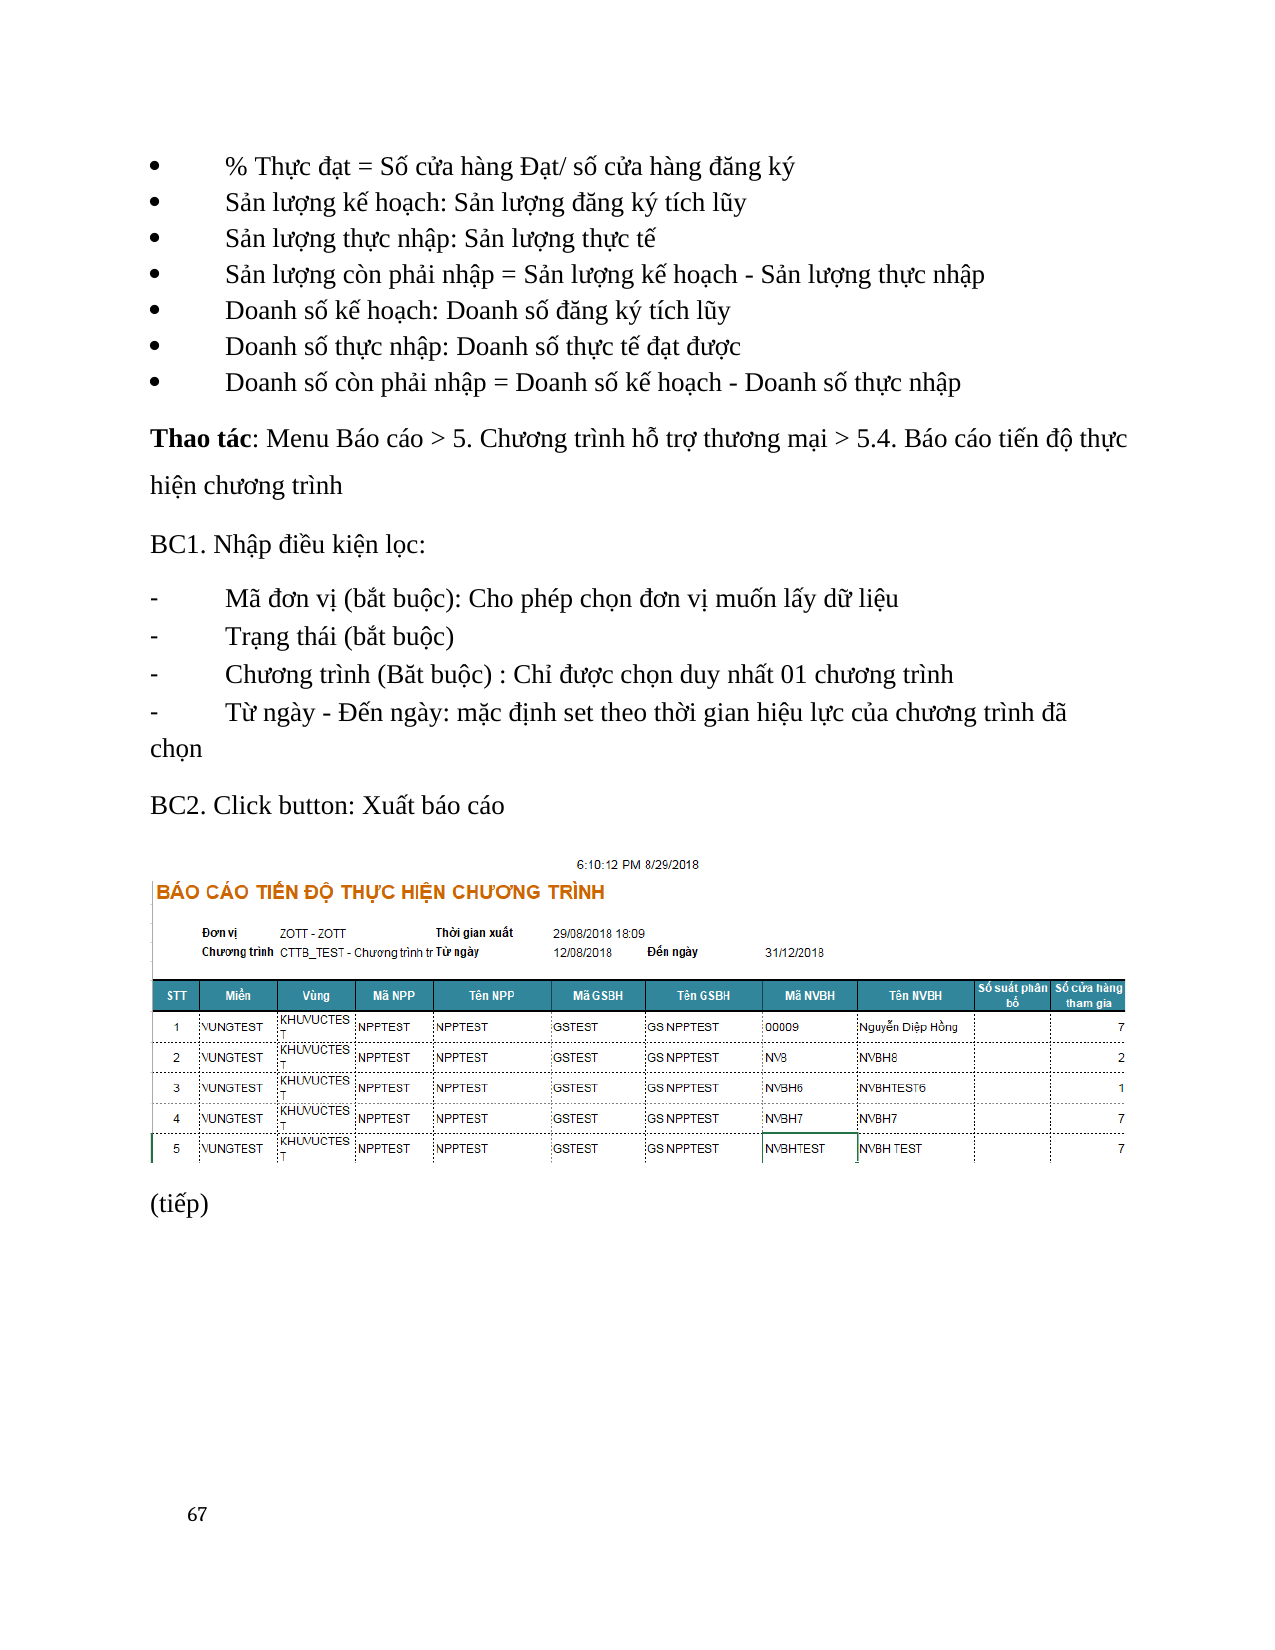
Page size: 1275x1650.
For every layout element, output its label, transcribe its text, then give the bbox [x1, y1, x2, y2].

list Doanh số còn phải nhập = Doanh số kế hoạch - Doanh số thực nhập [150, 366, 1125, 397]
picture [150, 848, 1125, 1163]
list Mã đơn vị (bắt buộc): Cho phép chọn đơn vị muốn lấy dữ liệu [150, 581, 1125, 614]
list Từ ngày - Đến ngày: mặc định set theo thời gian hiệu lực của chương trình đã chọn [150, 695, 1125, 764]
text BC1. Nhập điều kiện lọc: [150, 528, 1136, 559]
text (tiếp) [150, 1187, 1136, 1218]
list Doanh số thực nhập: Doanh số thực tế đạt được [150, 330, 1125, 361]
list % Thực đạt = Số cửa hàng Đạt/ số cửa hàng đăng ký [150, 150, 1125, 181]
text Thao tác: Menu Báo cáo > 5. Chương trình hỗ trợ thương mại > 5.4. Báo cáo tiến độ thực hiện chương trình [150, 422, 1136, 500]
list Sản lượng còn phải nhập = Sản lượng kế hoạch - Sản lượng thực nhập [150, 258, 1125, 289]
text BC2. Click button: Xuất báo cáo [150, 789, 1136, 820]
list Chương trình (Băt buộc) : Chỉ được chọn duy nhất 01 chương trình [150, 657, 1125, 690]
list Doanh số kế hoạch: Doanh số đăng ký tích lũy [150, 294, 1125, 325]
list Trạng thái (bắt buộc) [150, 619, 1125, 652]
list Sản lượng kế hoạch: Sản lượng đăng ký tích lũy [150, 186, 1125, 217]
list Sản lượng thực nhập: Sản lượng thực tế [150, 222, 1125, 253]
